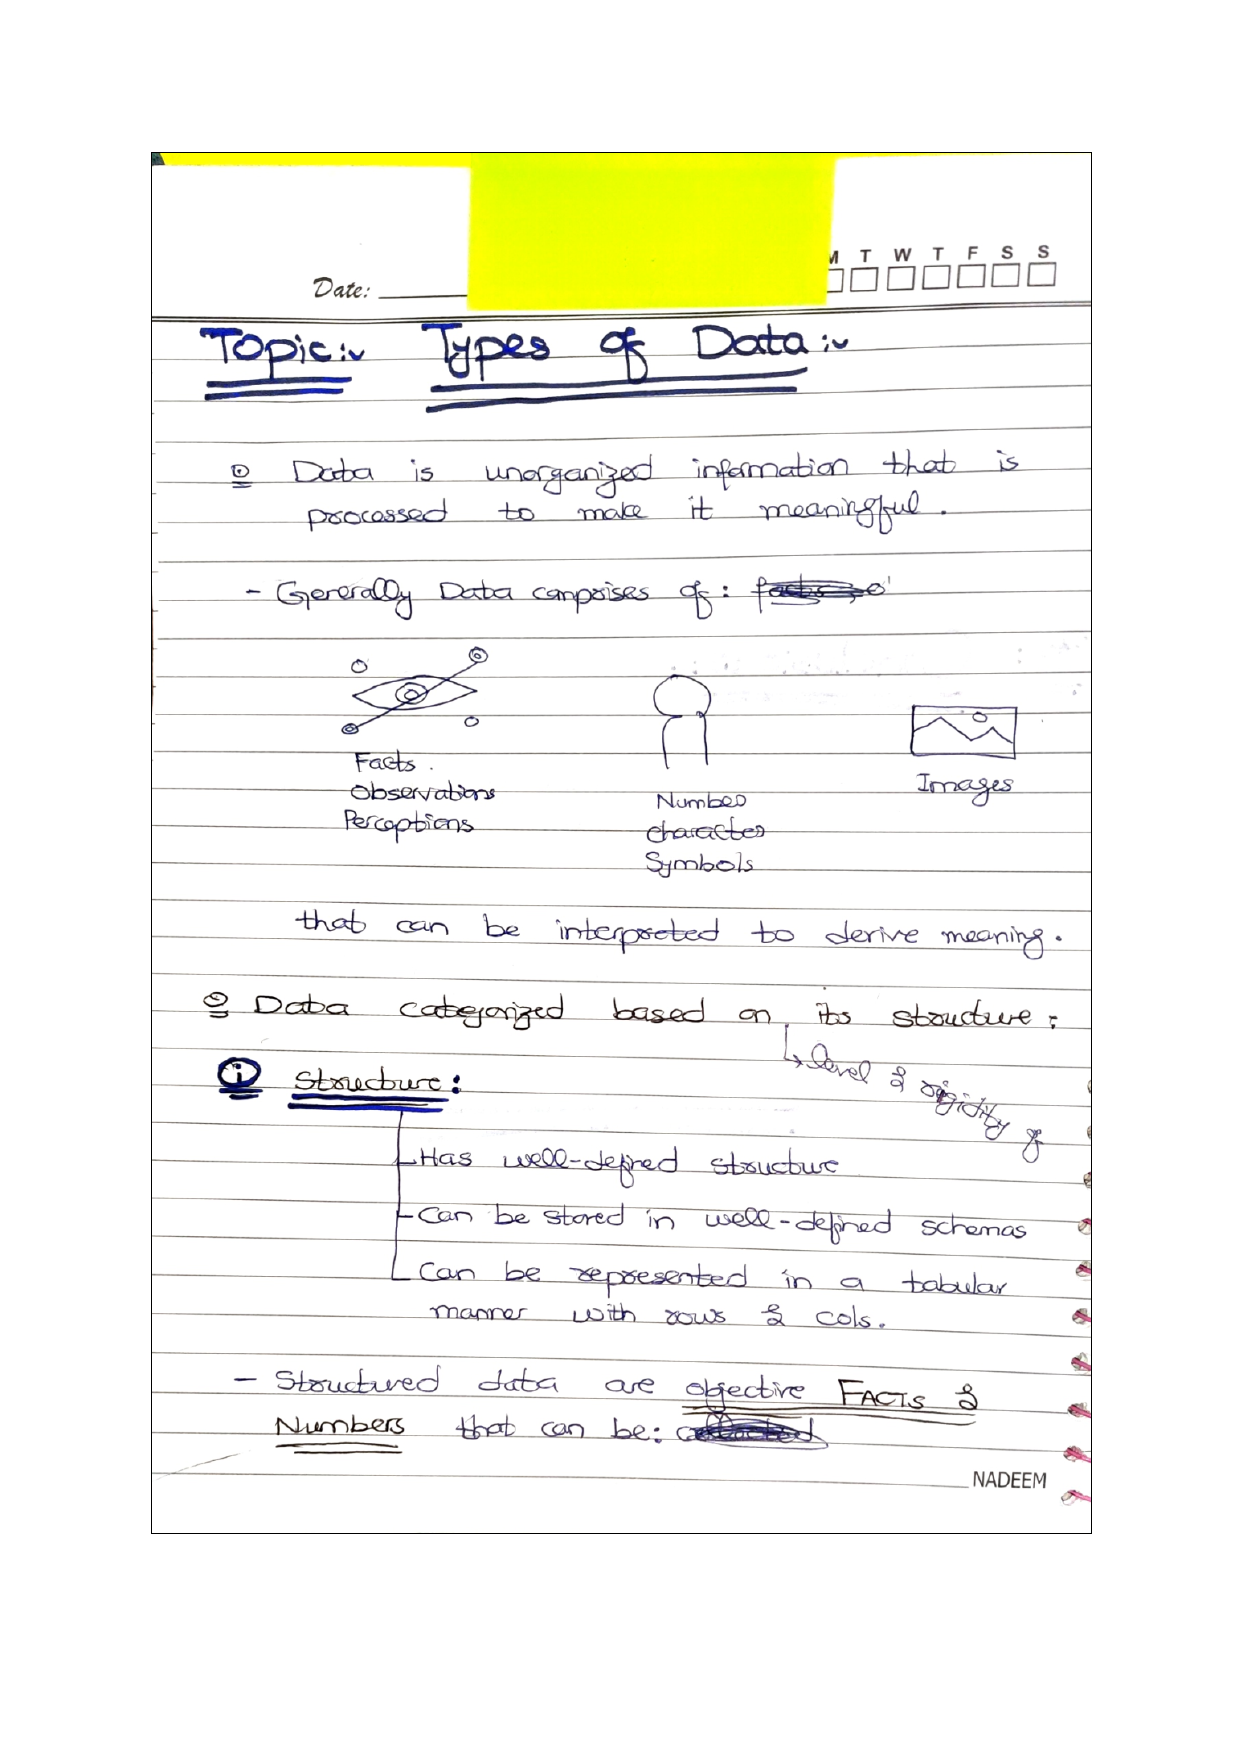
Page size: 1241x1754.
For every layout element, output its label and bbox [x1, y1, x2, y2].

picture [153, 154, 1091, 1533]
